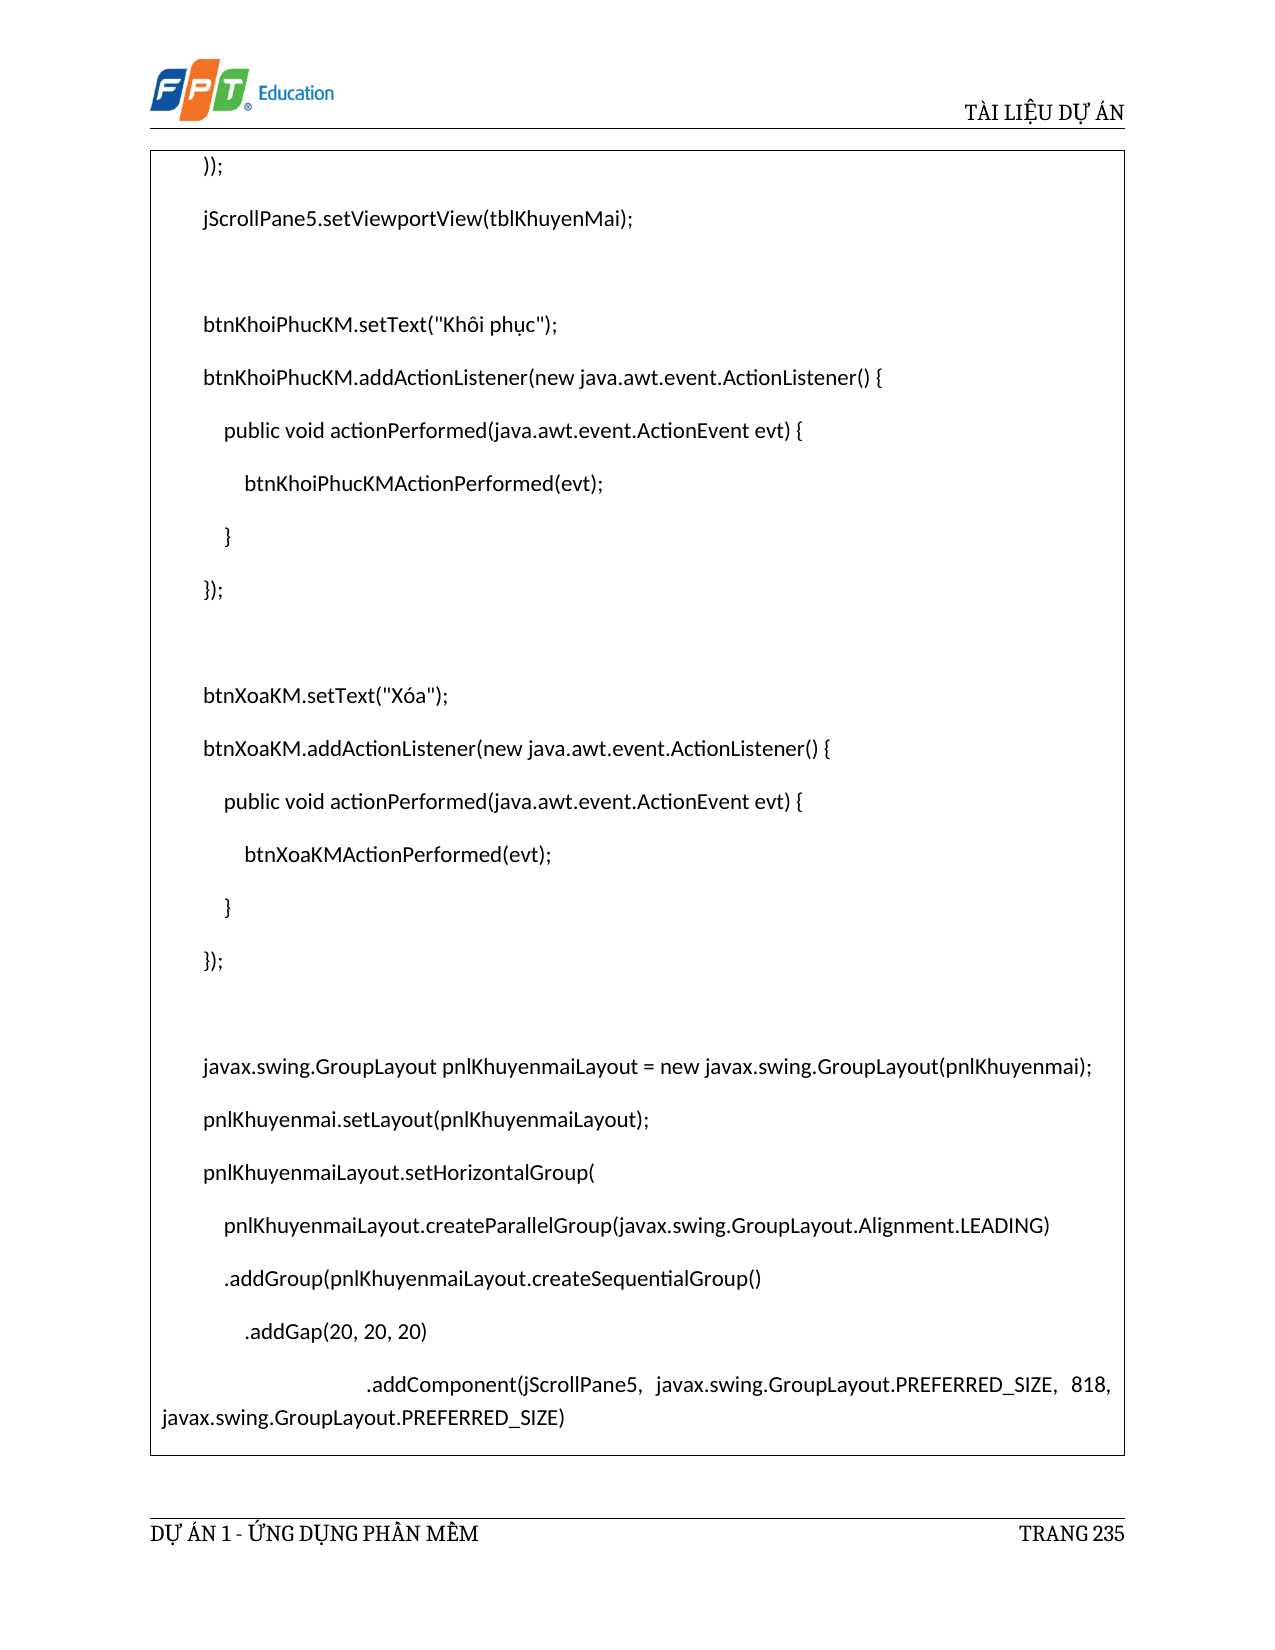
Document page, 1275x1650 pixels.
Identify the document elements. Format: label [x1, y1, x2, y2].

table_header [151, 151, 1124, 1455]
picture [150, 59, 336, 121]
